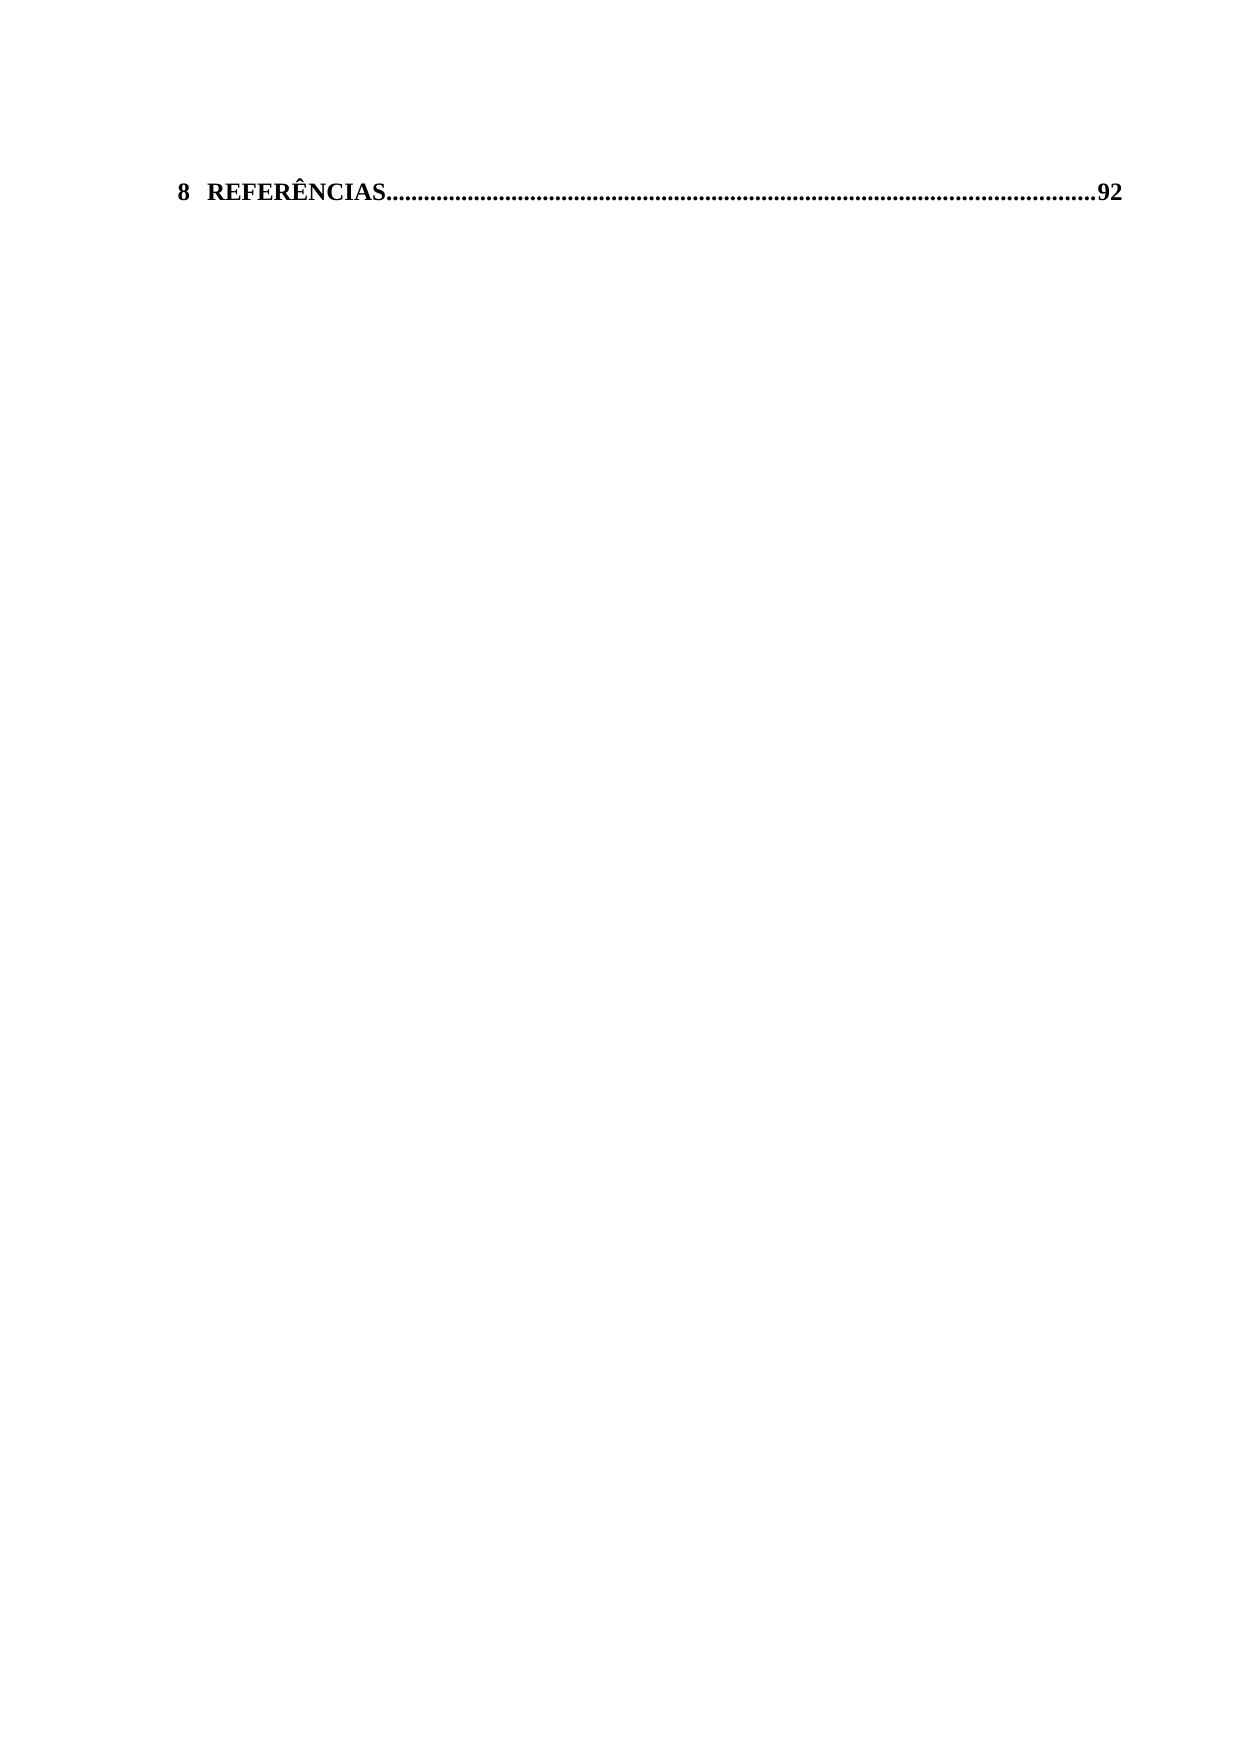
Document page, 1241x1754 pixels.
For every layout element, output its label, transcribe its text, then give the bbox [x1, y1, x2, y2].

text 8 REFERÊNCIAS 92 [177, 177, 1122, 206]
